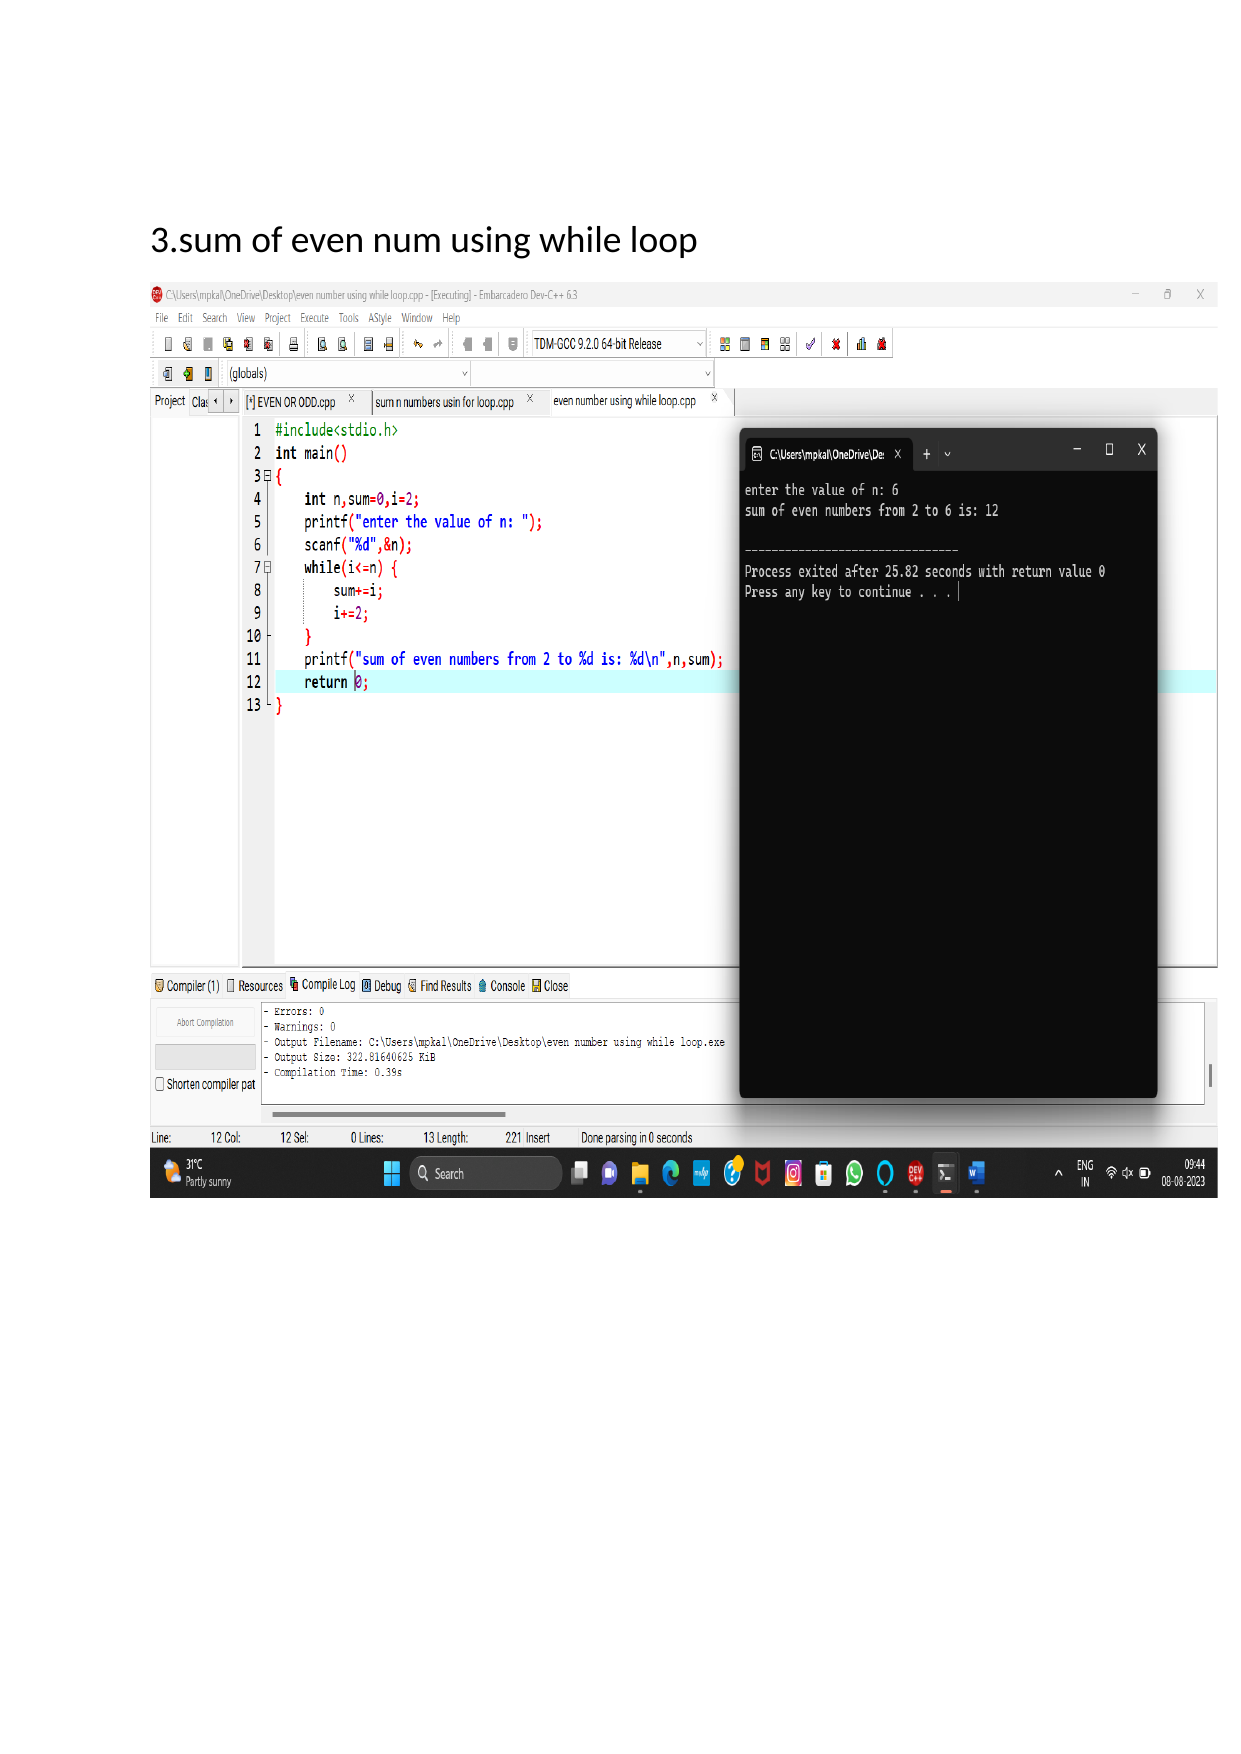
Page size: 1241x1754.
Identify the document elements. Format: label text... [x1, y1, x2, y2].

text 3.sum of even num using while loop [150, 216, 1090, 262]
picture [150, 282, 1218, 1198]
